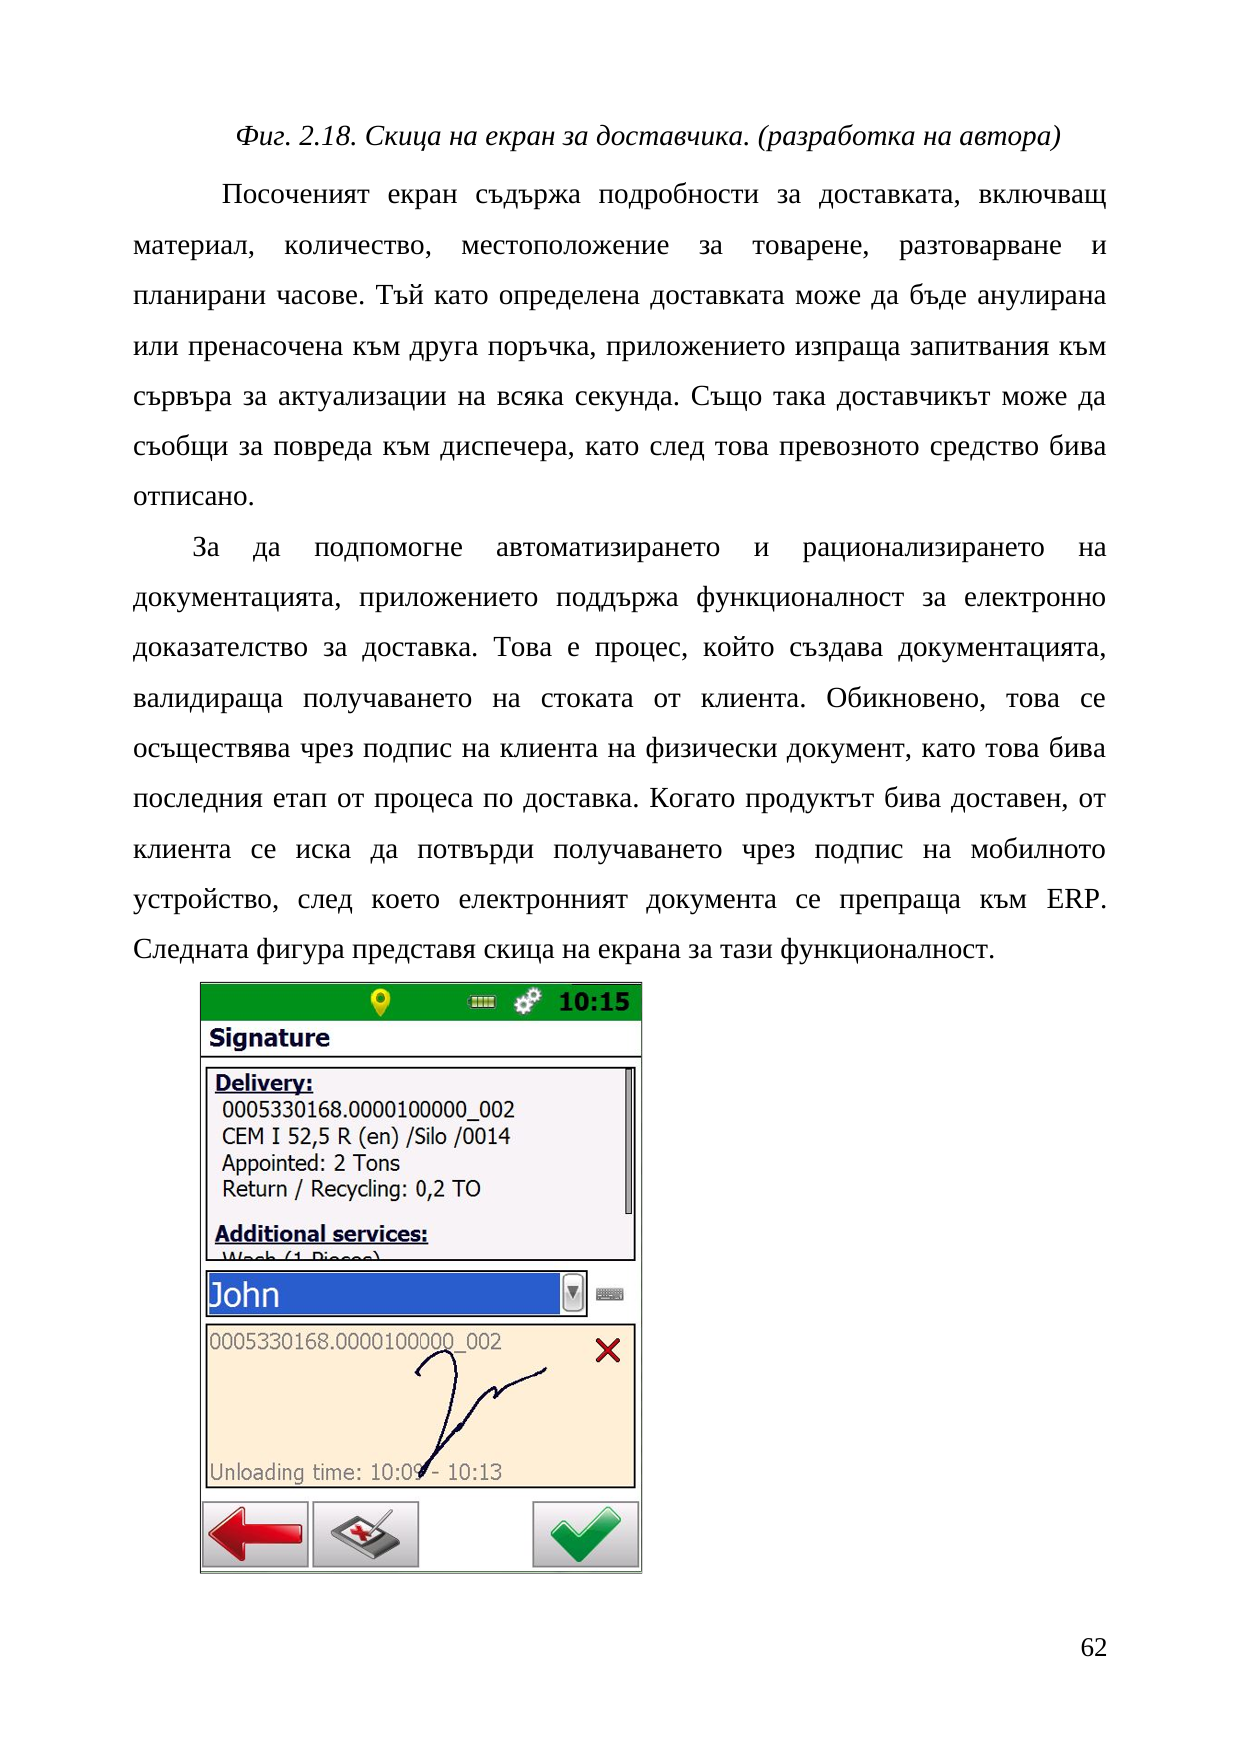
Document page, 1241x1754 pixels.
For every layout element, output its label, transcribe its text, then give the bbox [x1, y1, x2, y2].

text За да подпомогне автоматизирането и рационализирането на документацията, приложението поддържа функционалност за електронно доказателство за доставка. Това е процес, който създава документацията, валидираща получаването на стоката от клиента. Обикновено, това се осъществява чрез подпис на клиента на физически документ, като това бива последния етап от процеса по доставка. Когато продуктът бива доставен, от клиента се иска да потвърди получаването чрез подпис на мобилното устройство, след което електронният документа се препраща към ERP. Следната фигура представя скица на екрана за тази функционалност. [133, 529, 1107, 965]
title Фиг. 2.18. Скица на екран за доставчика. (разработка на автора) [133, 118, 1107, 152]
picture [199, 981, 643, 1574]
text Посоченият екран съдържа подробности за доставката, включващ материал, количество, местоположение за товарене, разтоварване и планирани часове. Тъй като определена доставката може да бъде анулирана или пренасочена към друга поръчка, приложението изпраща запитвания към сървъра за актуализации на всяка секунда. Също така доставчикът може да съобщи за повреда към диспечера, като след това превозното средство бива отписано. [133, 177, 1107, 512]
